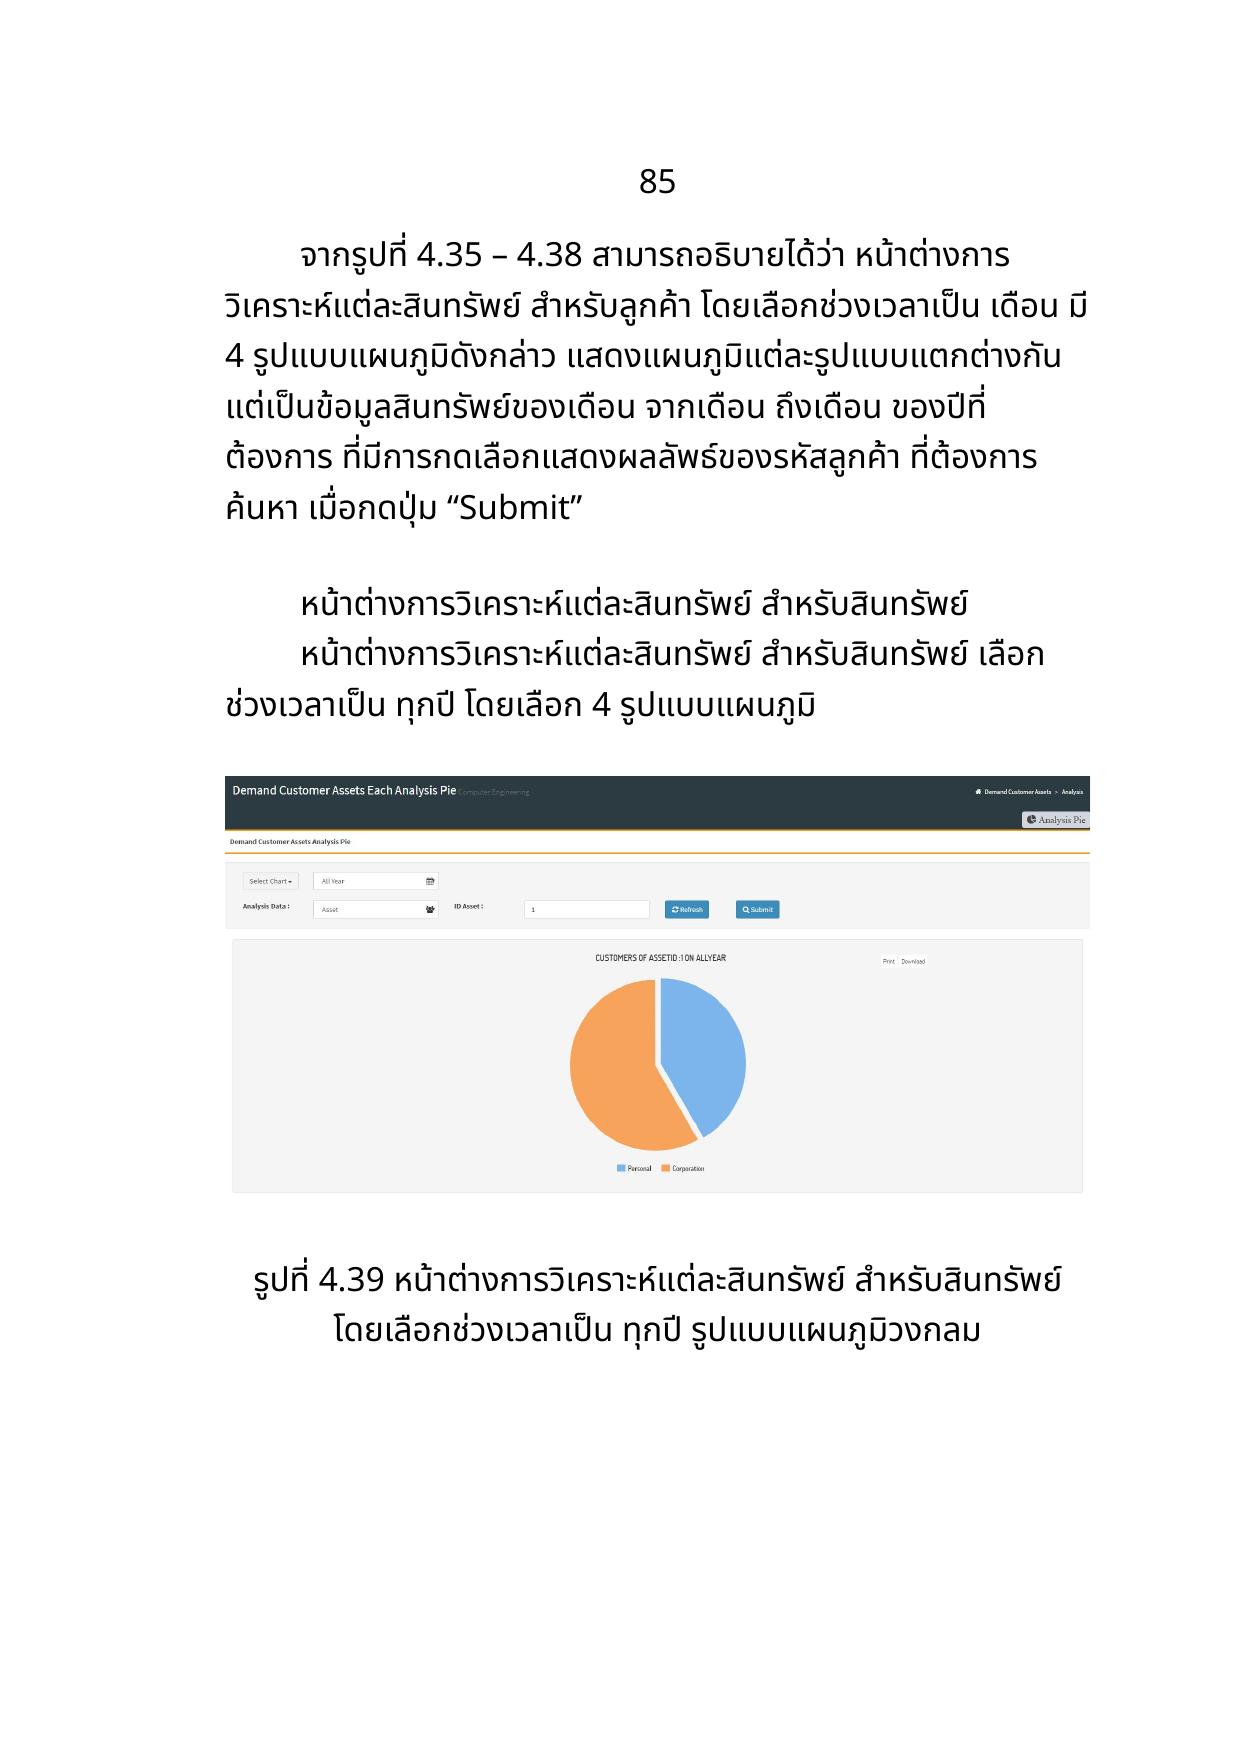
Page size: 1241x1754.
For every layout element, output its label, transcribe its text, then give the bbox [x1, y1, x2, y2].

text หน้าต่างการวิเคราะห์แต่ละสินทรัพย์ สำหรับสินทรัพย์ [225, 580, 1090, 630]
text จากรูปที่ 4.35 – 4.38 สามารถอธิบายได้ว่า หน้าต่างการวิเคราะห์แต่ละสินทรัพย์ สำหรับลูกค้า โดยเลือกช่วงเวลาเป็น เดือน มี 4 รูปแบบแผนภูมิดังกล่าว แสดงแผนภูมิแต่ละรูปแบบแตกต่างกัน แต่เป็นข้อมูลสินทรัพย์ของเดือน จากเดือน ถึงเดือน ของปีที่ต้องการ ที่มีการกดเลือกแสดงผลลัพธ์ของรหัสลูกค้า ที่ต้องการค้นหา เมื่อกดปุ่ม “Submit” [225, 231, 1090, 534]
text หน้าต่างการวิเคราะห์แต่ละสินทรัพย์ สำหรับสินทรัพย์ เลือกช่วงเวลาเป็น ทุกปี โดยเลือก 4 รูปแบบแผนภูมิ [225, 630, 1090, 731]
text รูปที่ 4.39 หน้าต่างการวิเคราะห์แต่ละสินทรัพย์ สำหรับสินทรัพย์ โดยเลือกช่วงเวลาเป็น ทุกปี รูปแบบแผนภูมิวงกลม [225, 1255, 1090, 1356]
picture [225, 776, 1091, 1210]
